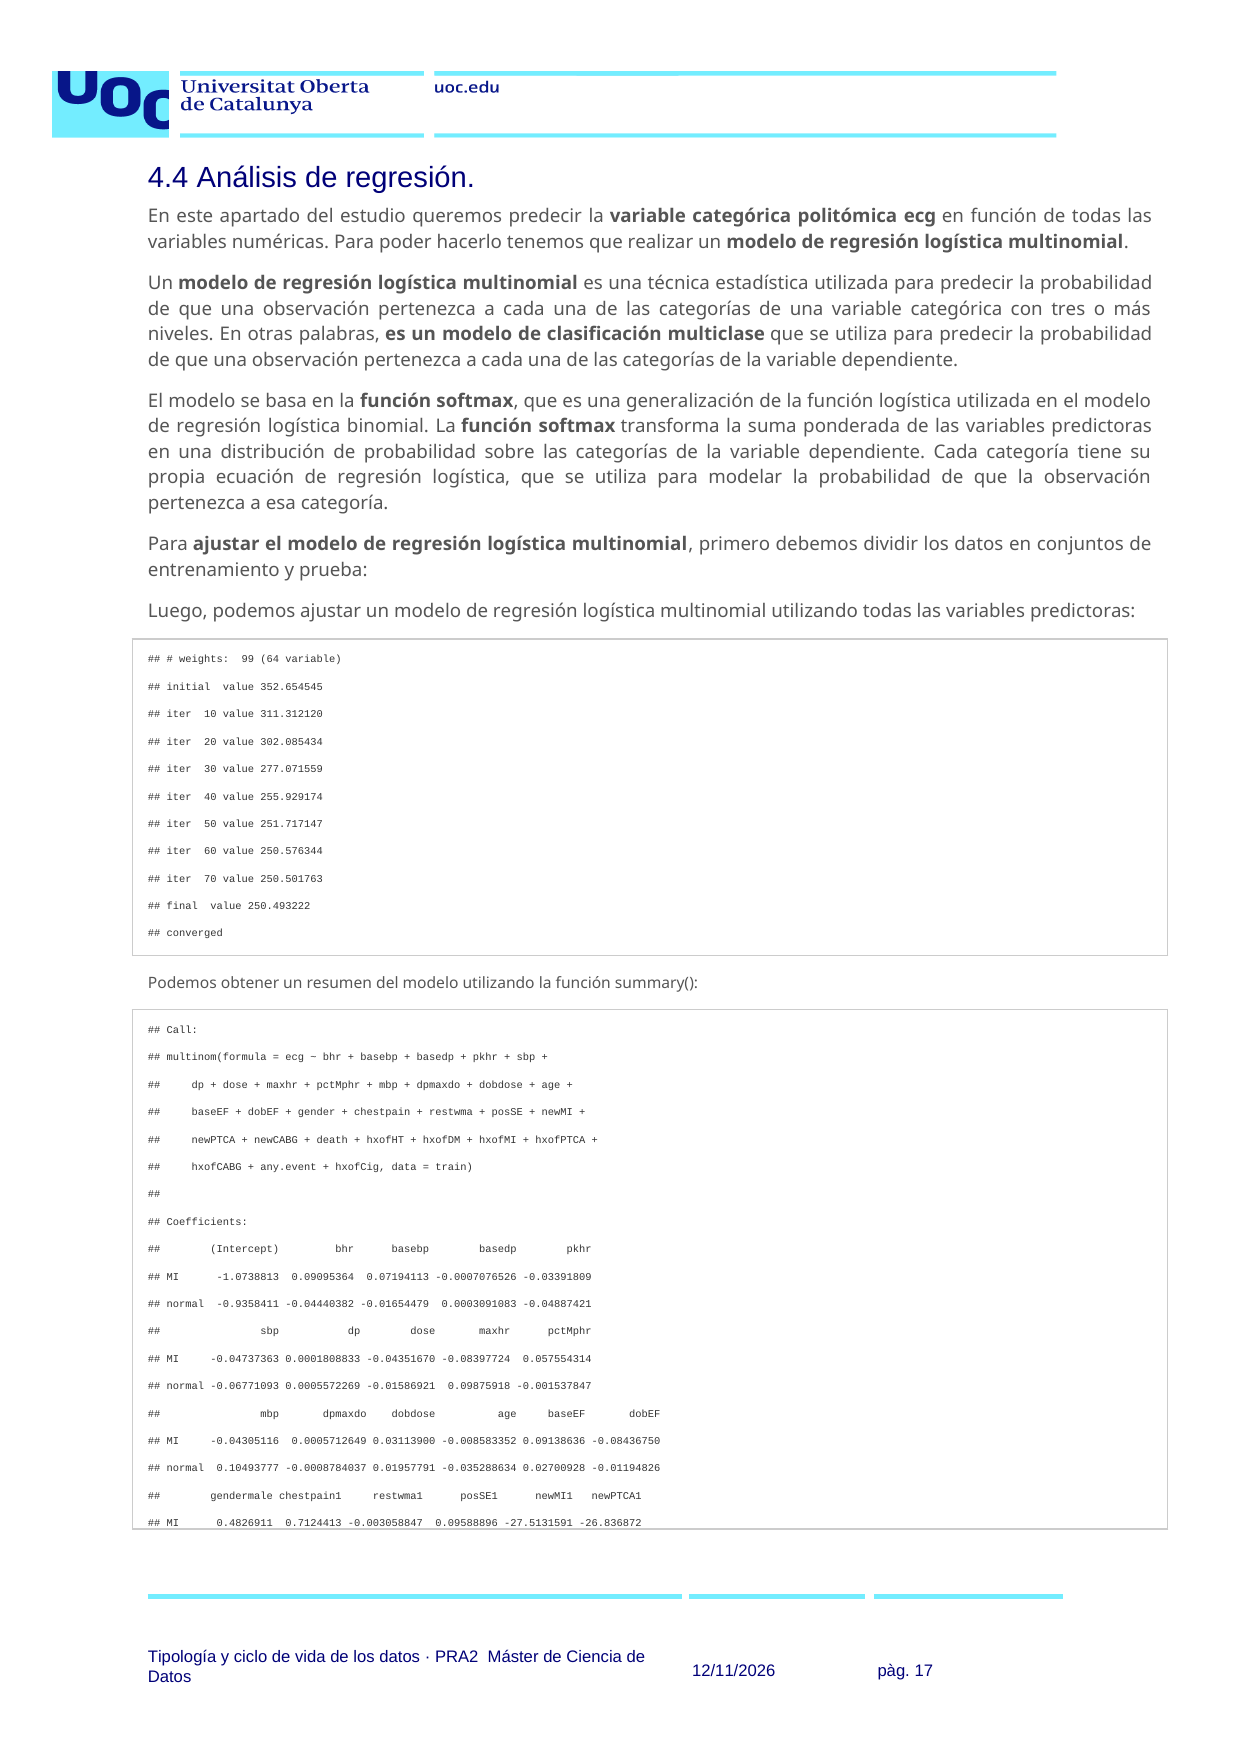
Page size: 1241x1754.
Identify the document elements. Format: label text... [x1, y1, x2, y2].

text En este apartado del estudio queremos predecir la variable categórica politómica ecg en función de todas las variables numéricas. Para poder hacerlo tenemos que realizar un modelo de regresión logística multinomial. [148, 203, 1152, 254]
subtitle 4.4 Análisis de regresión. [148, 151, 1152, 196]
picture [52, 71, 1057, 141]
text ## Coefficients: [133, 1200, 1167, 1228]
text ## sbp dp dose maxhr pctMphr [133, 1310, 1167, 1337]
text Un modelo de regresión logística multinomial es una técnica estadística utilizada para predecir la probabilidad de que una observación pertenezca a cada una de las categorías de una variable categórica con tres o más niveles. En otras palabras, es un modelo de clasificación multiclase que se utiliza para predecir la probabilidad de que una observación pertenezca a cada una de las categorías de la variable dependiente. [148, 269, 1152, 371]
text ## (Intercept) bhr basebp basedp pkhr [133, 1228, 1167, 1255]
text ## gendermale chestpain1 restwma1 posSE1 newMI1 newPTCA1 [133, 1474, 1167, 1502]
text ## mbp dpmaxdo dobdose age baseEF dobEF [133, 1392, 1167, 1419]
text ## dp + dose + maxhr + pctMphr + mbp + dpmaxdo + dobdose + age + [133, 1063, 1167, 1091]
text Para ajustar el modelo de regresión logística multinomial, primero debemos dividir los datos en conjuntos de entrenamiento y prueba: [148, 530, 1152, 581]
text ## baseEF + dobEF + gender + chestpain + restwma + posSE + newMI + [133, 1091, 1167, 1118]
text ## hxofCABG + any.event + hxofCig, data = train) [133, 1146, 1167, 1173]
text ## # weights: 99 (64 variable) [133, 640, 1167, 666]
text ## iter 30 value 277.071559 [133, 748, 1167, 775]
text ## iter 70 value 250.501763 [133, 857, 1167, 885]
text ## Call: [133, 1010, 1167, 1036]
text ## initial value 352.654545 [133, 666, 1167, 693]
text ## normal -0.9358411 -0.04440382 -0.01654479 0.0003091083 -0.04887421 [133, 1283, 1167, 1310]
text ## [133, 1173, 1167, 1200]
text ## converged [133, 912, 1167, 955]
text ## normal 0.10493777 -0.0008784037 0.01957791 -0.035288634 0.02700928 -0.01194826 [133, 1447, 1167, 1474]
text ## iter 50 value 251.717147 [133, 802, 1167, 830]
text ## iter 20 value 302.085434 [133, 720, 1167, 748]
text Luego, podemos ajustar un modelo de regresión logística multinomial utilizando todas las variables predictoras: [148, 597, 1152, 622]
text ## MI -0.04737363 0.0001808833 -0.04351670 -0.08397724 0.057554314 [133, 1337, 1167, 1365]
text ## MI -0.04305116 0.0005712649 0.03113900 -0.008583352 0.09138636 -0.08436750 [133, 1419, 1167, 1447]
text ## normal -0.06771093 0.0005572269 -0.01586921 0.09875918 -0.001537847 [133, 1365, 1167, 1392]
text ## multinom(formula = ecg ~ bhr + basebp + basedp + pkhr + sbp + [133, 1036, 1167, 1063]
text ## newPTCA + newCABG + death + hxofHT + hxofDM + hxofMI + hxofPTCA + [133, 1118, 1167, 1146]
text ## MI -1.0738813 0.09095364 0.07194113 -0.0007076526 -0.03391809 [133, 1255, 1167, 1283]
text ## iter 10 value 311.312120 [133, 693, 1167, 720]
text ## MI 0.4826911 0.7124413 -0.003058847 0.09588896 -27.5131591 -26.836872 [133, 1502, 1167, 1528]
text El modelo se basa en la función softmax, que es una generalización de la función logística utilizada en el modelo de regresión logística binomial. La función softmax transforma la suma ponderada de las variables predictoras en una distribución de probabilidad sobre las categorías de la variable dependiente. Cada categoría tiene su propia ecuación de regresión logística, que se utiliza para modelar la probabilidad de que la observación pertenezca a esa categoría. [148, 387, 1152, 515]
text Podemos obtener un resumen del modelo utilizando la función summary(): [148, 972, 1152, 993]
text ## final value 250.493222 [133, 885, 1167, 912]
text ## iter 40 value 255.929174 [133, 775, 1167, 802]
text ## iter 60 value 250.576344 [133, 830, 1167, 857]
